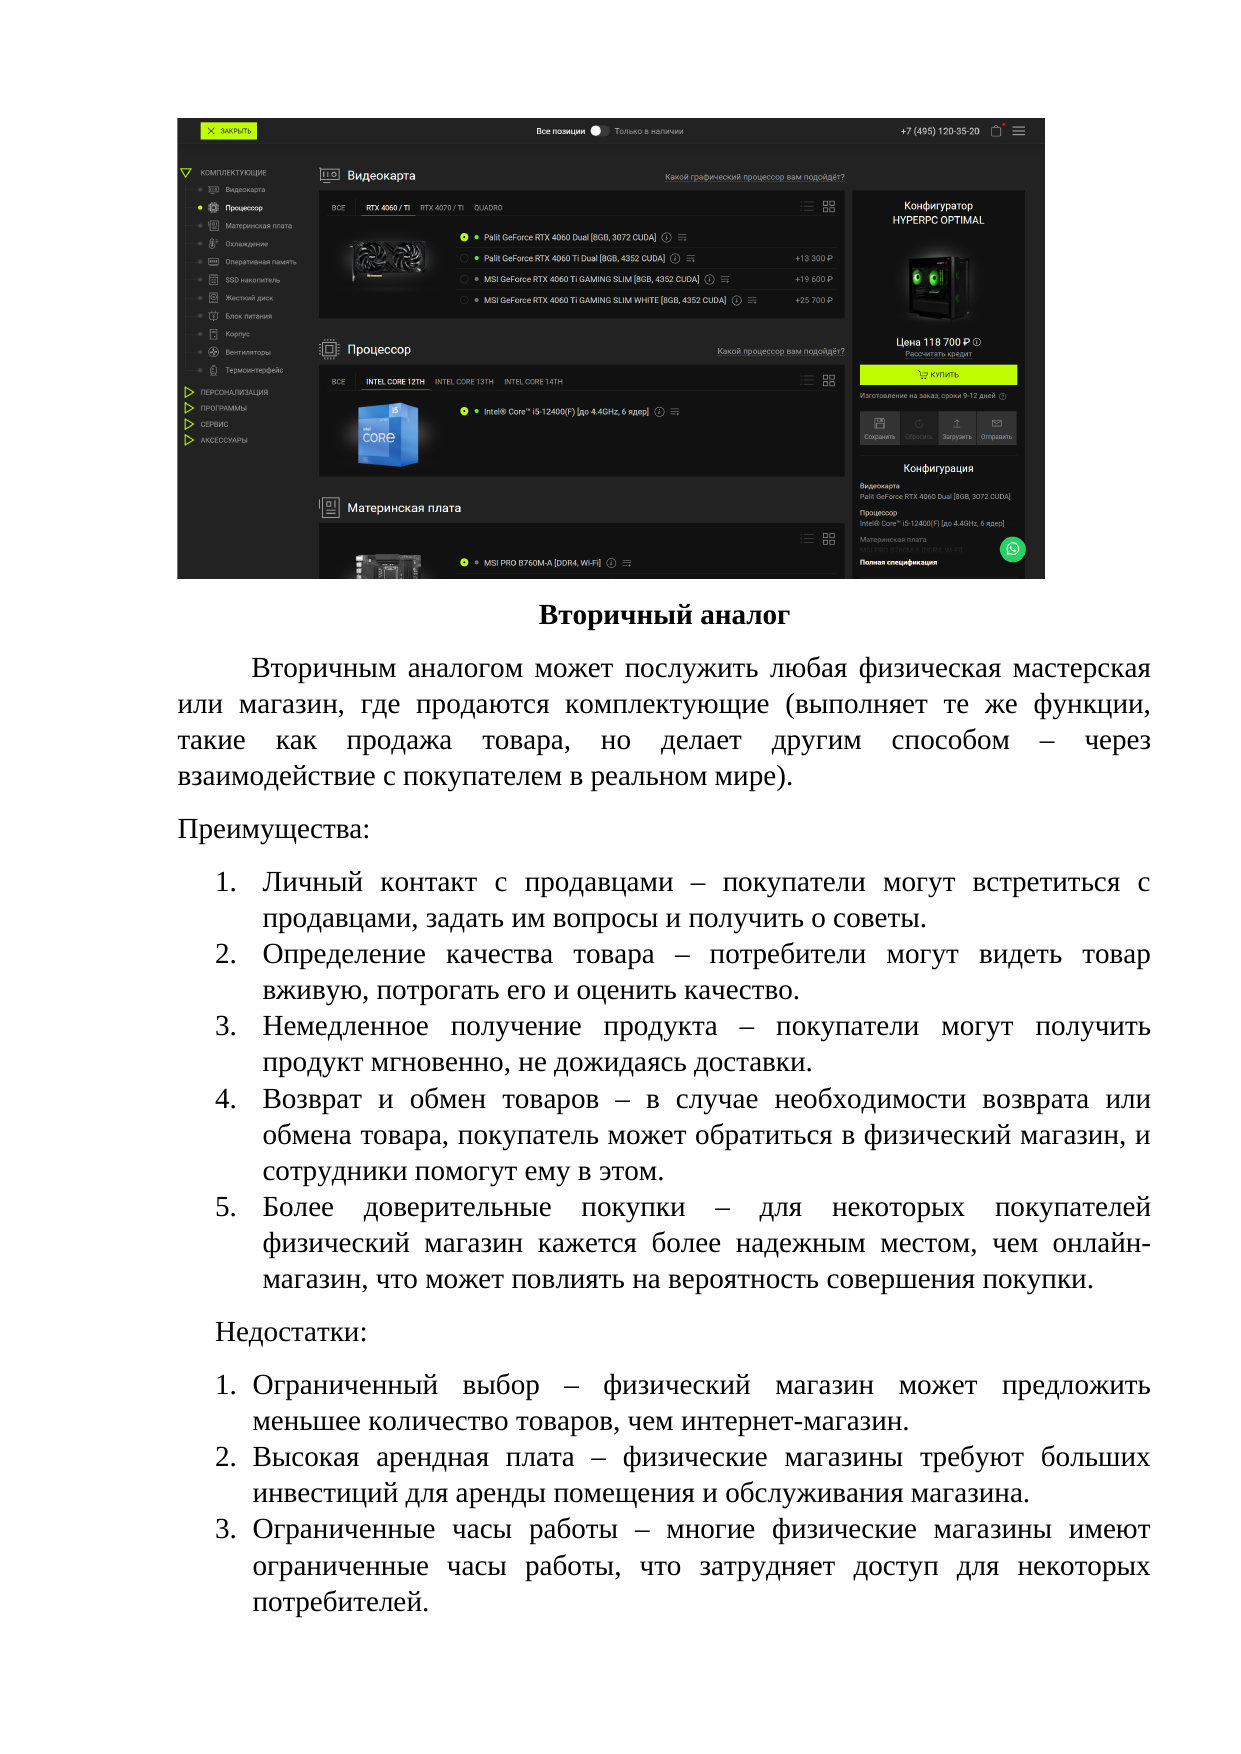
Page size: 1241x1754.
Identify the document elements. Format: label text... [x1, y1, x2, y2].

text Вторичным аналогом может послужить любая физическая мастерская или магазин, где продаются комплектующие (выполняет те же функции, такие как продажа товара, но делает другим способом – через взаимодействие с покупателем в реальном мире). [177, 650, 1152, 792]
list Возврат и обмен товаров – в случае необходимости возврата или обмена товара, покупатель может обратиться в физический магазин, и сотрудники помогут ему в этом. [215, 1081, 1152, 1187]
picture [177, 118, 1045, 579]
list Более доверительные покупки – для некоторых покупателей физический магазин кажется более надежным местом, чем онлайн-магазин, что может повлиять на вероятность совершения покупки. [215, 1189, 1152, 1295]
text Преимущества: [177, 811, 1152, 844]
list Высокая арендная плата – физические магазины требуют больших инвестиций для аренды помещения и обслуживания магазина. [215, 1439, 1152, 1509]
text Недостатки: [215, 1314, 1152, 1348]
text Вторичный аналог [177, 597, 1152, 631]
list Немедленное получение продукта – покупатели могут получить продукт мгновенно, не дожидаясь доставки. [215, 1008, 1152, 1078]
list Личный контакт с продавцами – покупатели могут встретиться с продавцами, задать им вопросы и получить о советы. [215, 864, 1152, 933]
list Определение качества товара – потребители могут видеть товар вживую, потрогать его и оценить качество. [215, 936, 1152, 1006]
list Ограниченные часы работы – многие физические магазины имеют ограниченные часы работы, что затрудняет доступ для некоторых потребителей. [215, 1512, 1152, 1617]
list Ограниченный выбор – физический магазин может предложить меньшее количество товаров, чем интернет-магазин. [215, 1367, 1152, 1437]
